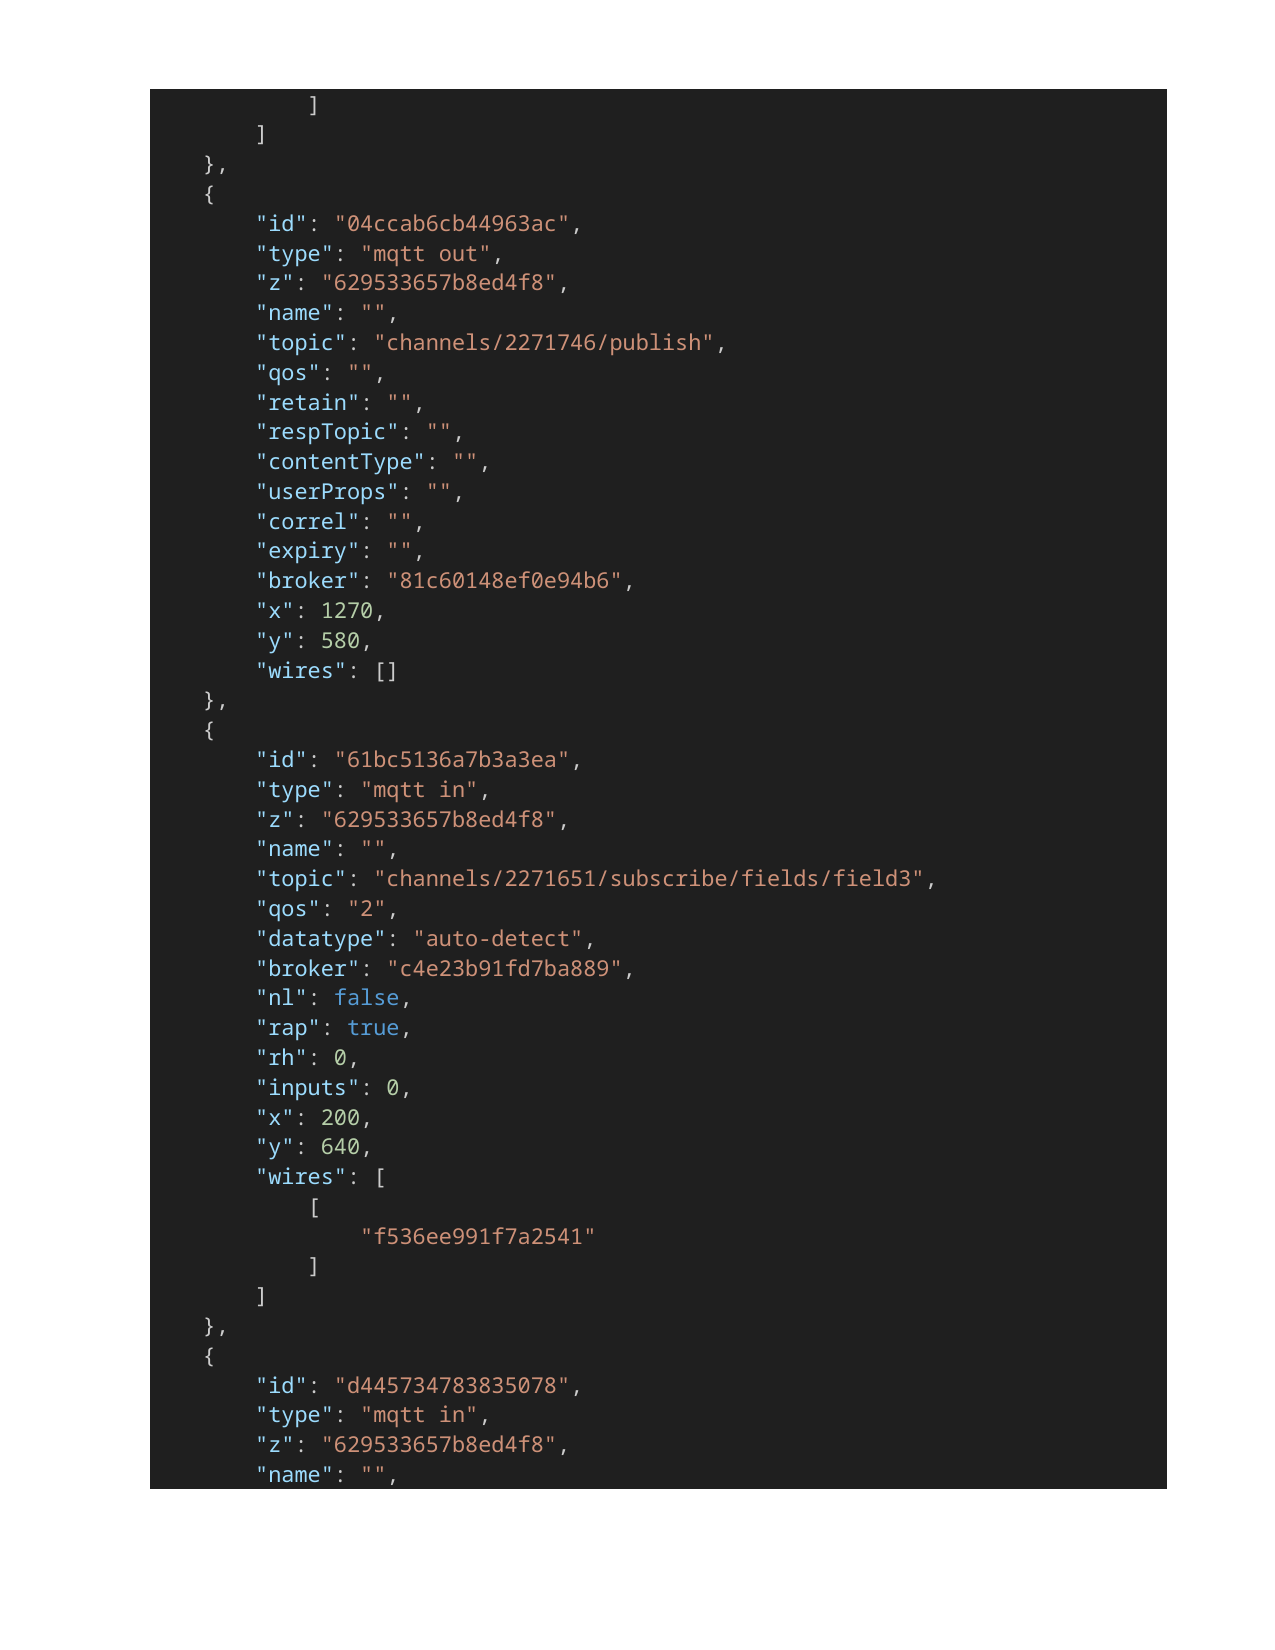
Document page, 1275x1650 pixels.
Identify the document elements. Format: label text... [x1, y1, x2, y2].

text "type": "mqtt in", [150, 774, 1167, 804]
text "retain": "", [150, 387, 1167, 416]
text "qos": "", [150, 357, 1167, 387]
text }, [150, 684, 1167, 714]
text "name": "", [150, 833, 1167, 863]
text "rh": 0, [150, 1042, 1167, 1072]
text "topic": "channels/2271746/publish", [150, 327, 1167, 357]
text [ [150, 1191, 1167, 1221]
text "x": 1270, [150, 595, 1167, 625]
text "inputs": 0, [150, 1072, 1167, 1102]
text "f536ee991f7a2541" [150, 1221, 1167, 1251]
text "y": 580, [150, 625, 1167, 655]
text "rap": true, [150, 1012, 1167, 1042]
text "correl": "", [150, 506, 1167, 536]
text "wires": [ [150, 1161, 1167, 1191]
text "name": "", [150, 1459, 1167, 1489]
text "x": 200, [150, 1102, 1167, 1131]
text "broker": "81c60148ef0e94b6", [150, 565, 1167, 595]
text ] [150, 1280, 1167, 1310]
text "z": "629533657b8ed4f8", [150, 1429, 1167, 1459]
text }, [150, 1310, 1167, 1340]
text "type": "mqtt in", [150, 1399, 1167, 1429]
text "id": "d445734783835078", [150, 1370, 1167, 1399]
text ] [150, 1251, 1167, 1280]
text "nl": false, [150, 982, 1167, 1012]
text ] [150, 118, 1167, 148]
text "y": 640, [150, 1131, 1167, 1161]
text "broker": "c4e23b91fd7ba889", [150, 953, 1167, 982]
text { [150, 714, 1167, 744]
text "qos": "2", [150, 893, 1167, 923]
text ] [150, 89, 1167, 118]
text "name": "", [150, 297, 1167, 327]
text "respTopic": "", [150, 416, 1167, 446]
text "topic": "channels/2271651/subscribe/fields/field3", [150, 863, 1167, 893]
text { [150, 178, 1167, 208]
text "z": "629533657b8ed4f8", [150, 804, 1167, 833]
text "id": "61bc5136a7b3a3ea", [150, 744, 1167, 774]
text "wires": [] [150, 655, 1167, 684]
text }, [150, 148, 1167, 178]
text "datatype": "auto-detect", [150, 923, 1167, 953]
text "userProps": "", [150, 476, 1167, 506]
text "id": "04ccab6cb44963ac", [150, 208, 1167, 238]
text "type": "mqtt out", [150, 238, 1167, 267]
text "expiry": "", [150, 536, 1167, 565]
text "z": "629533657b8ed4f8", [150, 267, 1167, 297]
text "contentType": "", [150, 446, 1167, 476]
text { [150, 1340, 1167, 1370]
